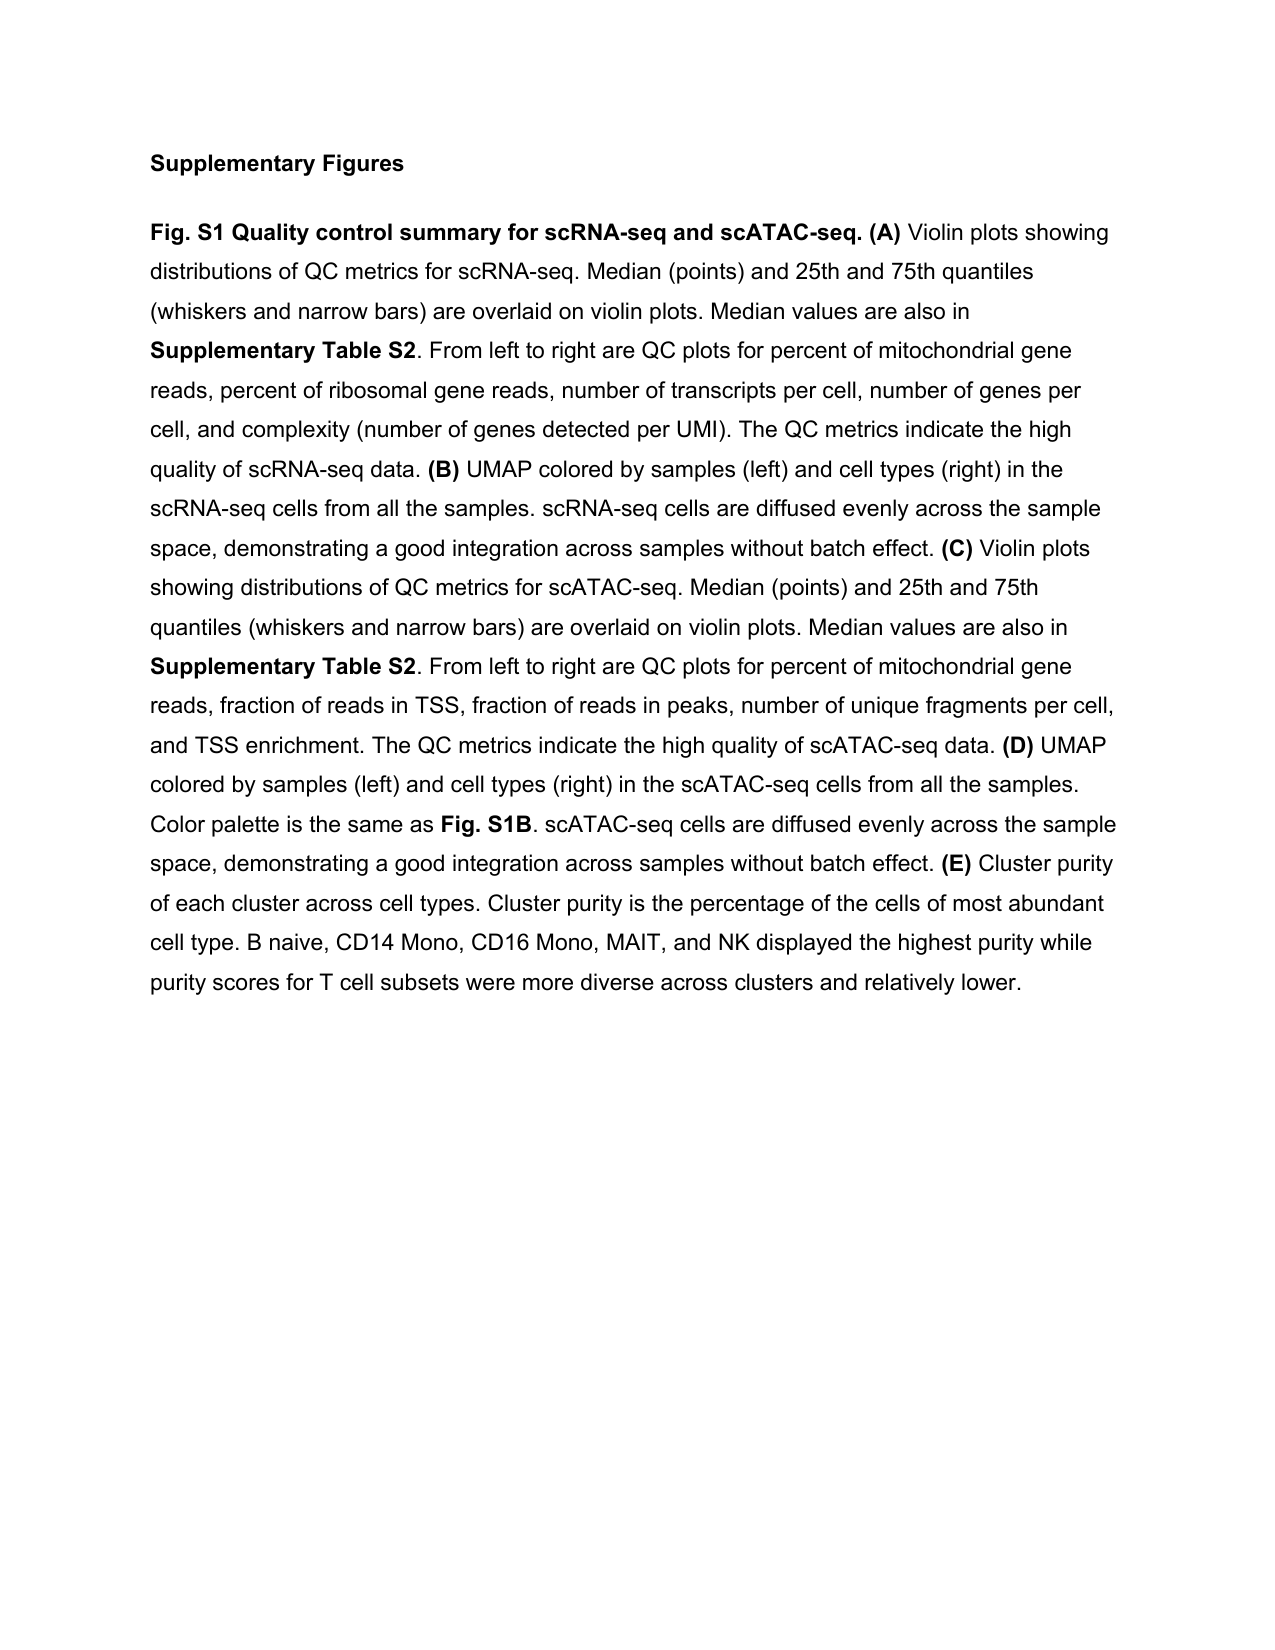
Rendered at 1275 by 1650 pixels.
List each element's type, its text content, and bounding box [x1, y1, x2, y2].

subtitle Supplementary Figures [150, 150, 1125, 176]
subtitle Fig. S1 Quality control summary for scRNA-seq and scATAC-seq. (A) Violin plots showing distributions of QC metrics for scRNA-seq. Median (points) and 25th and 75th quantiles (whiskers and narrow bars) are overlaid on violin plots. Median values are also in Supplementary Table S2. From left to right are QC plots for percent of mitochondrial gene reads, percent of ribosomal gene reads, number of transcripts per cell, number of genes per cell, and complexity (number of genes detected per UMI). The QC metrics indicate the high quality of scRNA-seq data. (B) UMAP colored by samples (left) and cell types (right) in the scRNA-seq cells from all the samples. scRNA-seq cells are diffused evenly across the sample space, demonstrating a good integration across samples without batch effect. (C) Violin plots showing distributions of QC metrics for scATAC-seq. Median (points) and 25th and 75th quantiles (whiskers and narrow bars) are overlaid on violin plots. Median values are also in Supplementary Table S2. From left to right are QC plots for percent of mitochondrial gene reads, fraction of reads in TSS, fraction of reads in peaks, number of unique fragments per cell, and TSS enrichment. The QC metrics indicate the high quality of scATAC-seq data. (D) UMAP colored by samples (left) and cell types (right) in the scATAC-seq cells from all the samples. Color palette is the same as Fig. S1B. scATAC-seq cells are diffused evenly across the sample space, demonstrating a good integration across samples without batch effect. (E) Cluster purity of each cluster across cell types. Cluster purity is the percentage of the cells of most abundant cell type. B naive, CD14 Mono, CD16 Mono, MAIT, and NK displayed the highest purity while purity scores for T cell subsets were more diverse across clusters and relatively lower. [150, 219, 1125, 995]
